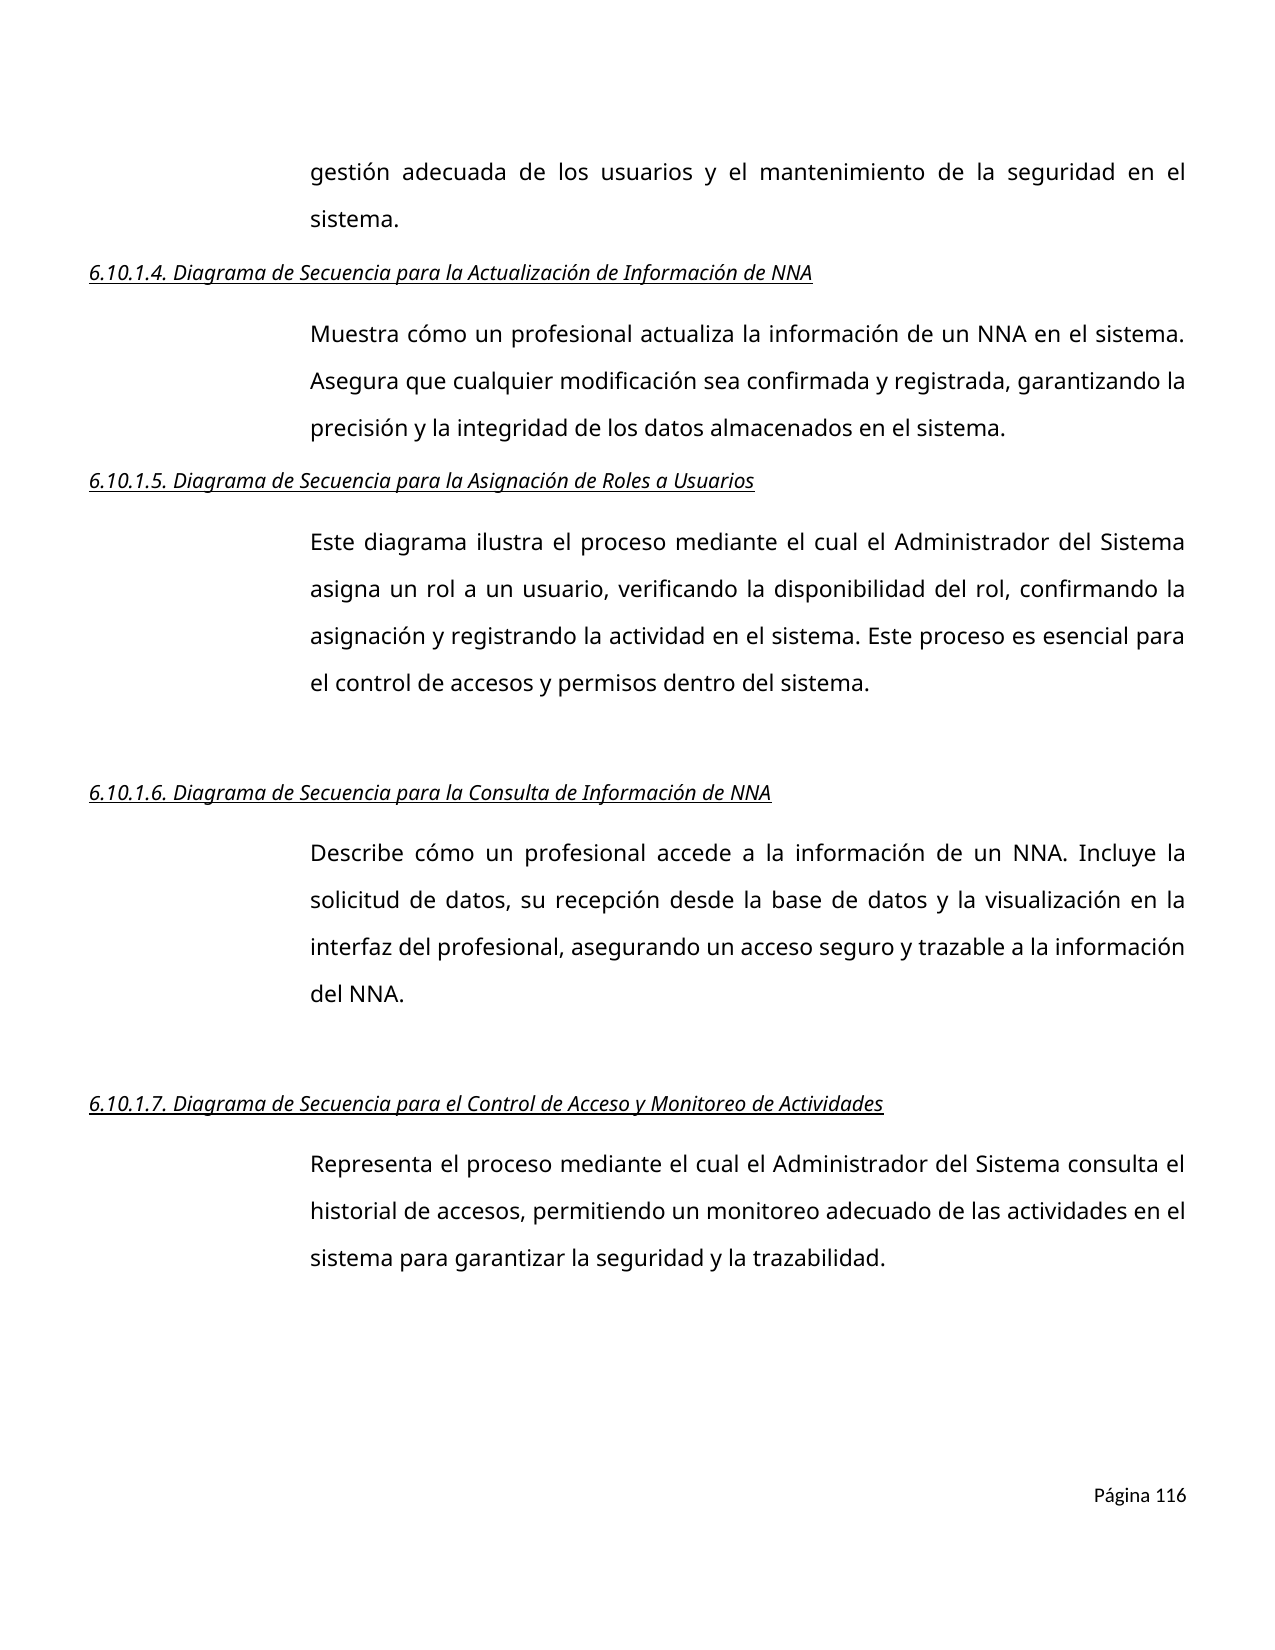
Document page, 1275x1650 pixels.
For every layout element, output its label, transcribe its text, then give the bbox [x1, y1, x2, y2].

subtitle 6.10.1.6. Diagrama de Secuencia para la Consulta de Información de NNA [89, 778, 1186, 806]
text Describe cómo un profesional accede a la información de un NNA. Incluye la solicitud de datos, su recepción desde la base de datos y la visualización en la interfaz del profesional, asegurando un acceso seguro y trazable a la información del NNA. [310, 837, 1186, 1009]
subtitle 6.10.1.7. Diagrama de Secuencia para el Control de Acceso y Monitoreo de Actividades [89, 1089, 1186, 1118]
text Representa el proceso mediante el cual el Administrador del Sistema consulta el historial de accesos, permitiendo un monitoreo adecuado de las actividades en el sistema para garantizar la seguridad y la trazabilidad. [310, 1148, 1186, 1273]
text Este diagrama ilustra el proceso mediante el cual el Administrador del Sistema asigna un rol a un usuario, verificando la disponibilidad del rol, confirmando la asignación y registrando la actividad en el sistema. Este proceso es esencial para el control de accesos y permisos dentro del sistema. [310, 526, 1186, 698]
subtitle 6.10.1.5. Diagrama de Secuencia para la Asignación de Roles a Usuarios [89, 467, 1186, 495]
text Muestra cómo un profesional actualiza la información de un NNA en el sistema. Asegura que cualquier modificación sea confirmada y registrada, garantizando la precisión y la integridad de los datos almacenados en el sistema. [310, 318, 1186, 443]
subtitle 6.10.1.4. Diagrama de Secuencia para la Actualización de Información de NNA [89, 258, 1186, 287]
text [310, 156, 1186, 234]
